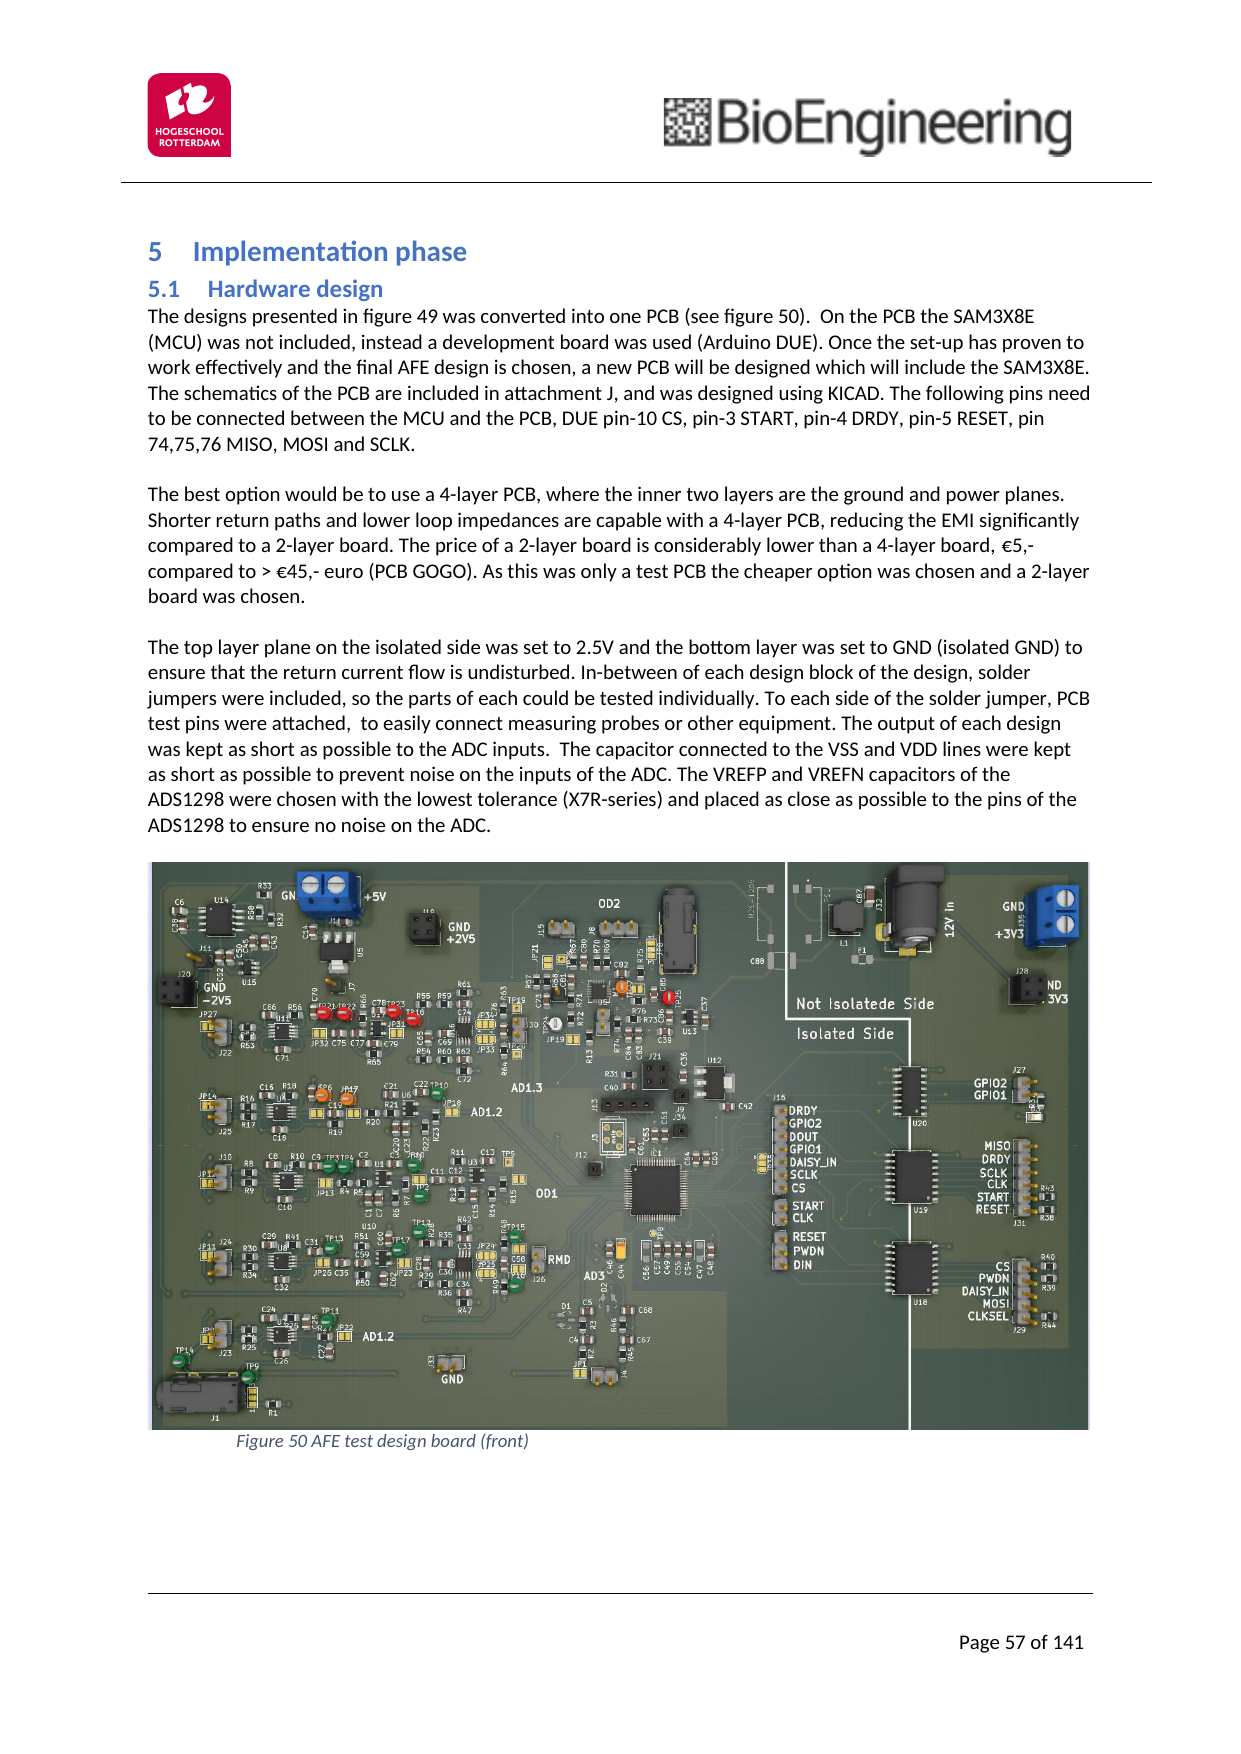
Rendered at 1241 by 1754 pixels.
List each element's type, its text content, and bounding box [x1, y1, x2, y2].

picture [663, 98, 1072, 157]
subtitle Hardware design [148, 273, 1093, 304]
subtitle Implementation phase [148, 233, 1093, 269]
text The top layer plane on the isolated side was set to 2.5V and the bottom layer was set to GND (isolated GND) to ensure that the return current flow is undisturbed. In-between of each design block of the design, solder jumpers were included, so the parts of each could be tested individually. To each side of the solder jumper, PCB test pins were attached, to easily connect measuring probes or other equipment. The output of each design was kept as short as possible to the ADC inputs. The capacitor connected to the VSS and VDD lines were kept as short as possible to prevent noise on the inputs of the ADC. The VREFP and VREFN capacitors of the ADS1298 were chosen with the lowest tolerance (X7R-series) and placed as close as possible to the pins of the ADS1298 to ensure no noise on the ADC. [148, 634, 1093, 837]
picture [147, 73, 231, 157]
text The best option would be to use a 4-layer PCB, where the inner two layers are the ground and power planes. Shorter return paths and lower loop impedances are capable with a 4-layer PCB, reducing the EMI significantly compared to a 2-layer board. The price of a 2-layer board is considerably lower than a 4-layer board, €5,- compared to > €45,- euro (PCB GOGO). As this was only a test PCB the cheaper option was chosen and a 2-layer board was chosen. [148, 482, 1093, 609]
picture [147, 862, 1091, 1430]
text The designs presented in figure 49 was converted into one PCB (see figure 50). On the PCB the SAM3X8E (MCU) was not included, instead a development board was used (Arduino DUE). Once the set-up has proven to work effectively and the final AFE design is chosen, a new PCB will be designed which will include the SAM3X8E. The schematics of the PCB are included in attachment J, and was designed using KICAD. The following pins need to be connected between the MCU and the PCB, DUE pin-10 CS, pin-3 START, pin-4 DRDY, pin-5 RESET, pin 74,75,76 MISO, MOSI and SCLK. [148, 304, 1093, 456]
text Figure 50 AFE test design board (front) [236, 1429, 1093, 1452]
